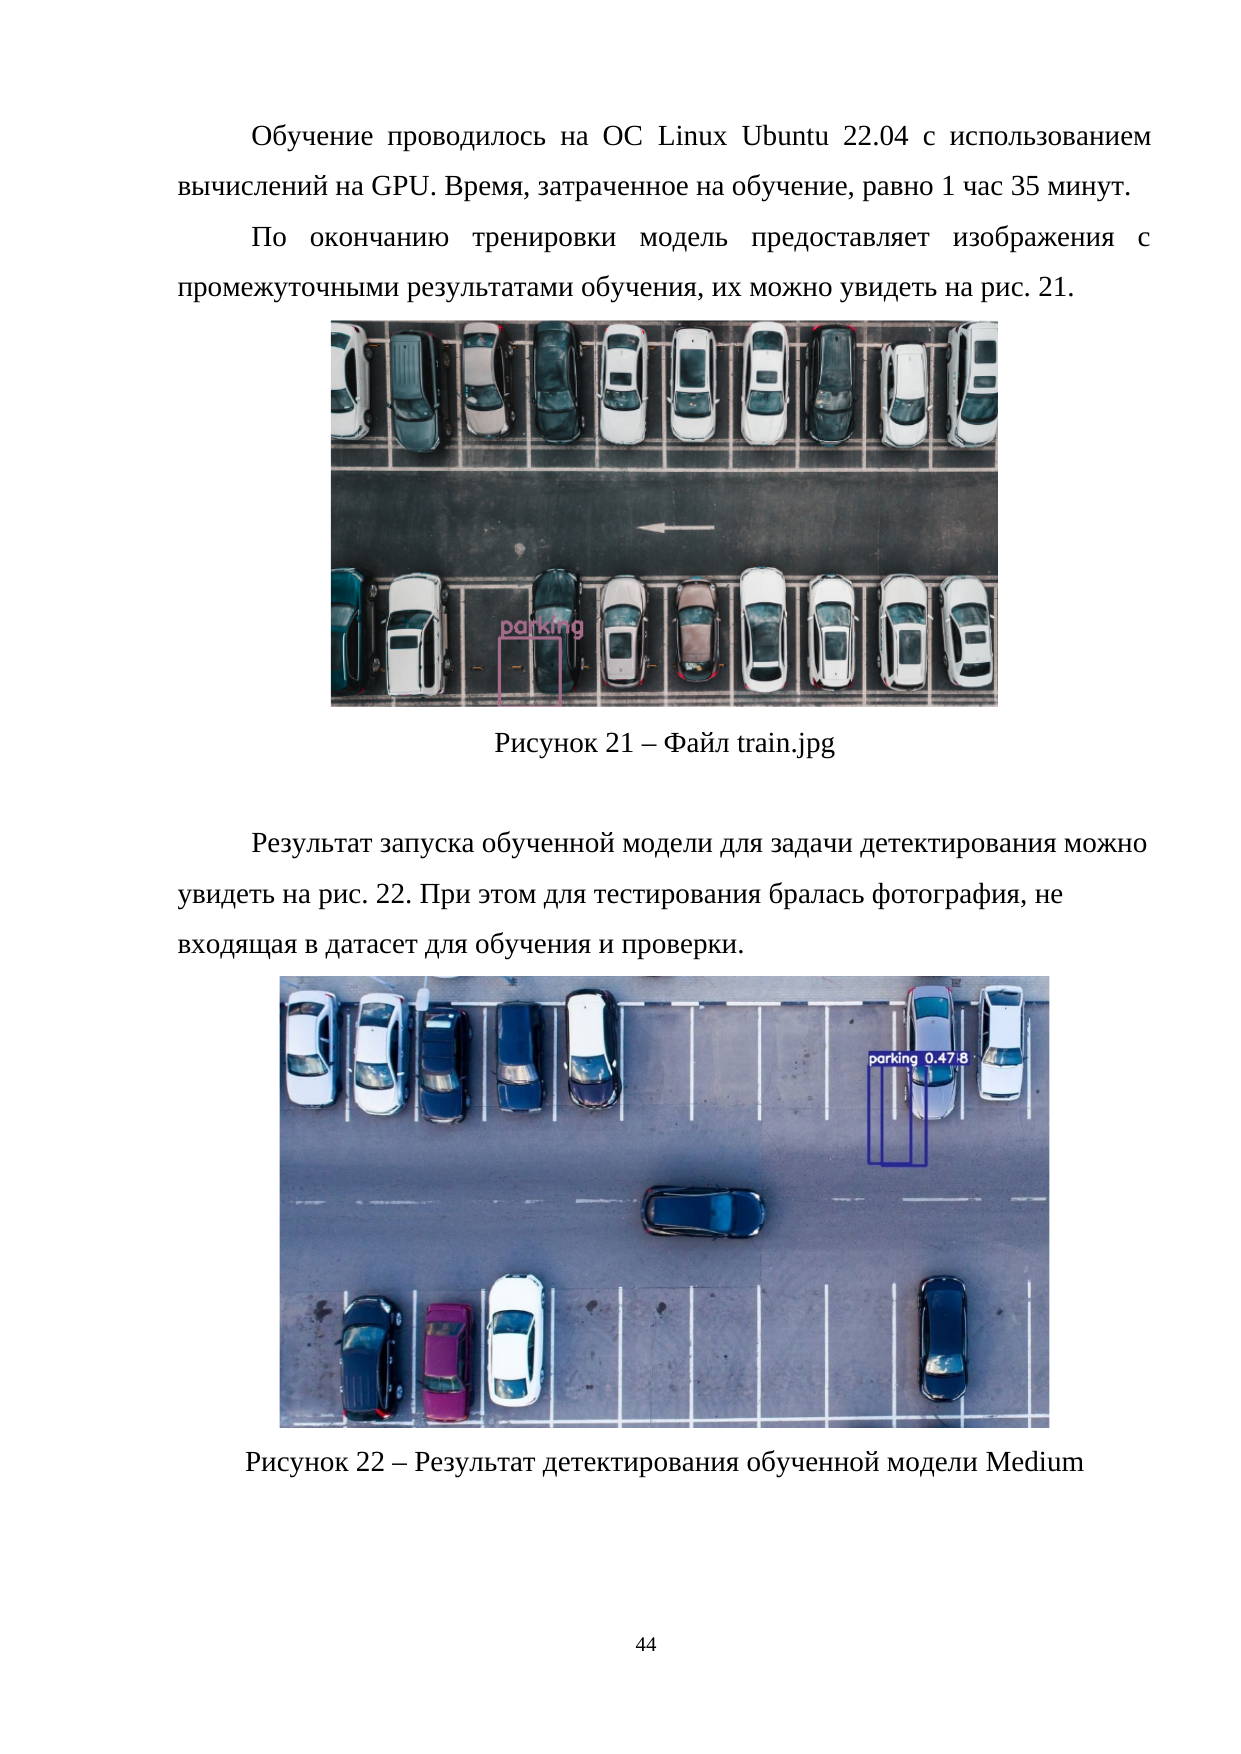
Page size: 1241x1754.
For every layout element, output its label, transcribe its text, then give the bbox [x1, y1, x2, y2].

picture [279, 976, 1050, 1428]
text Рисунок 22 – Результат детектирования обученной модели Medium [177, 1444, 1152, 1478]
picture [330, 319, 998, 709]
text Рисунок 21 – Файл train.jpg [177, 725, 1152, 758]
text Обучение проводилось на ОС Linux Ubuntu 22.04 с использованием вычислений на GPU. Время, затраченное на обучение, равно 1 час 35 минут. [177, 118, 1152, 202]
text По окончанию тренировки модель предоставляет изображения с промежуточными результатами обучения, их можно увидеть на рис. 21. [177, 219, 1152, 303]
text Результат запуска обученной модели для задачи детектирования можно увидеть на рис. 22. При этом для тестирования бралась фотография, не входящая в датасет для обучения и проверки. [177, 826, 1152, 960]
